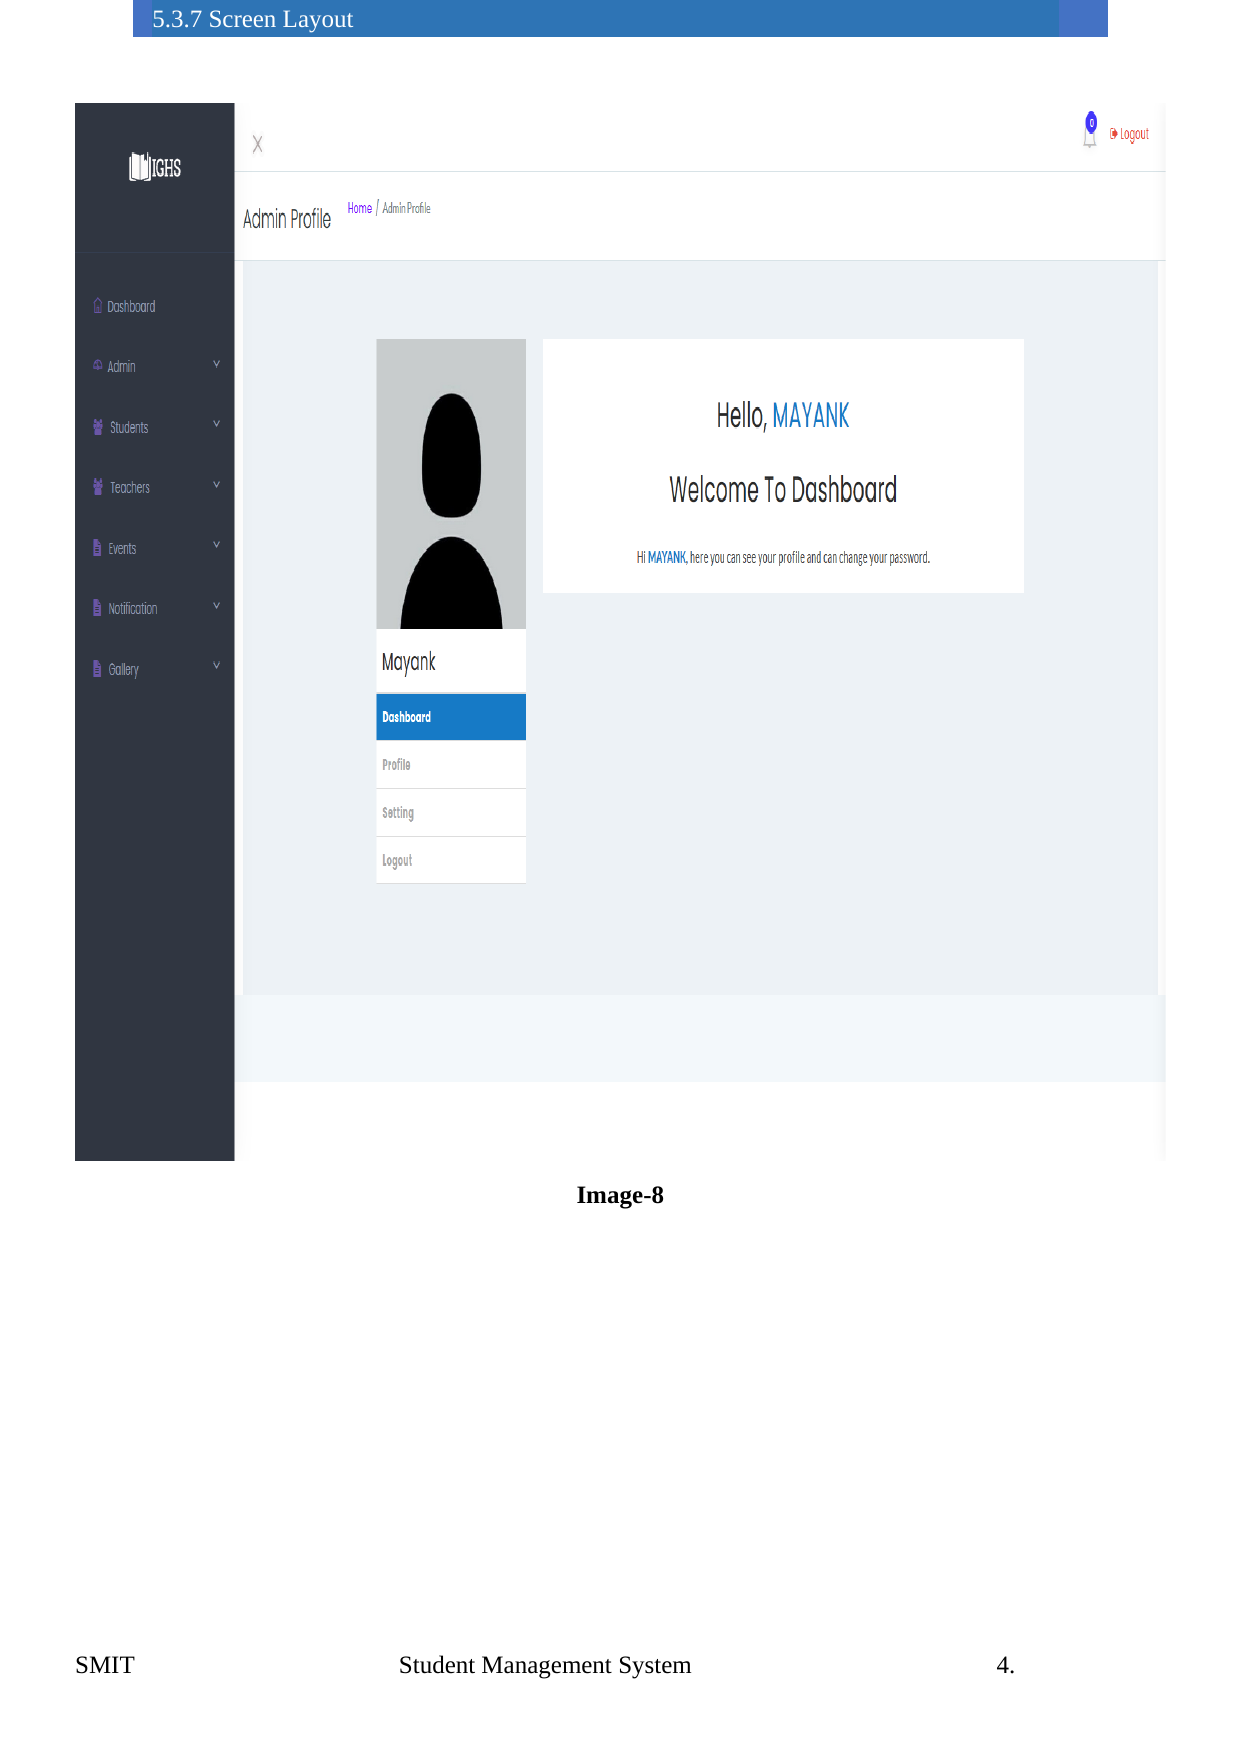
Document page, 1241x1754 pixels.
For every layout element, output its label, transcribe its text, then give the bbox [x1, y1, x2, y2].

picture [75, 103, 1166, 1161]
text Image-8 [75, 1180, 1165, 1208]
